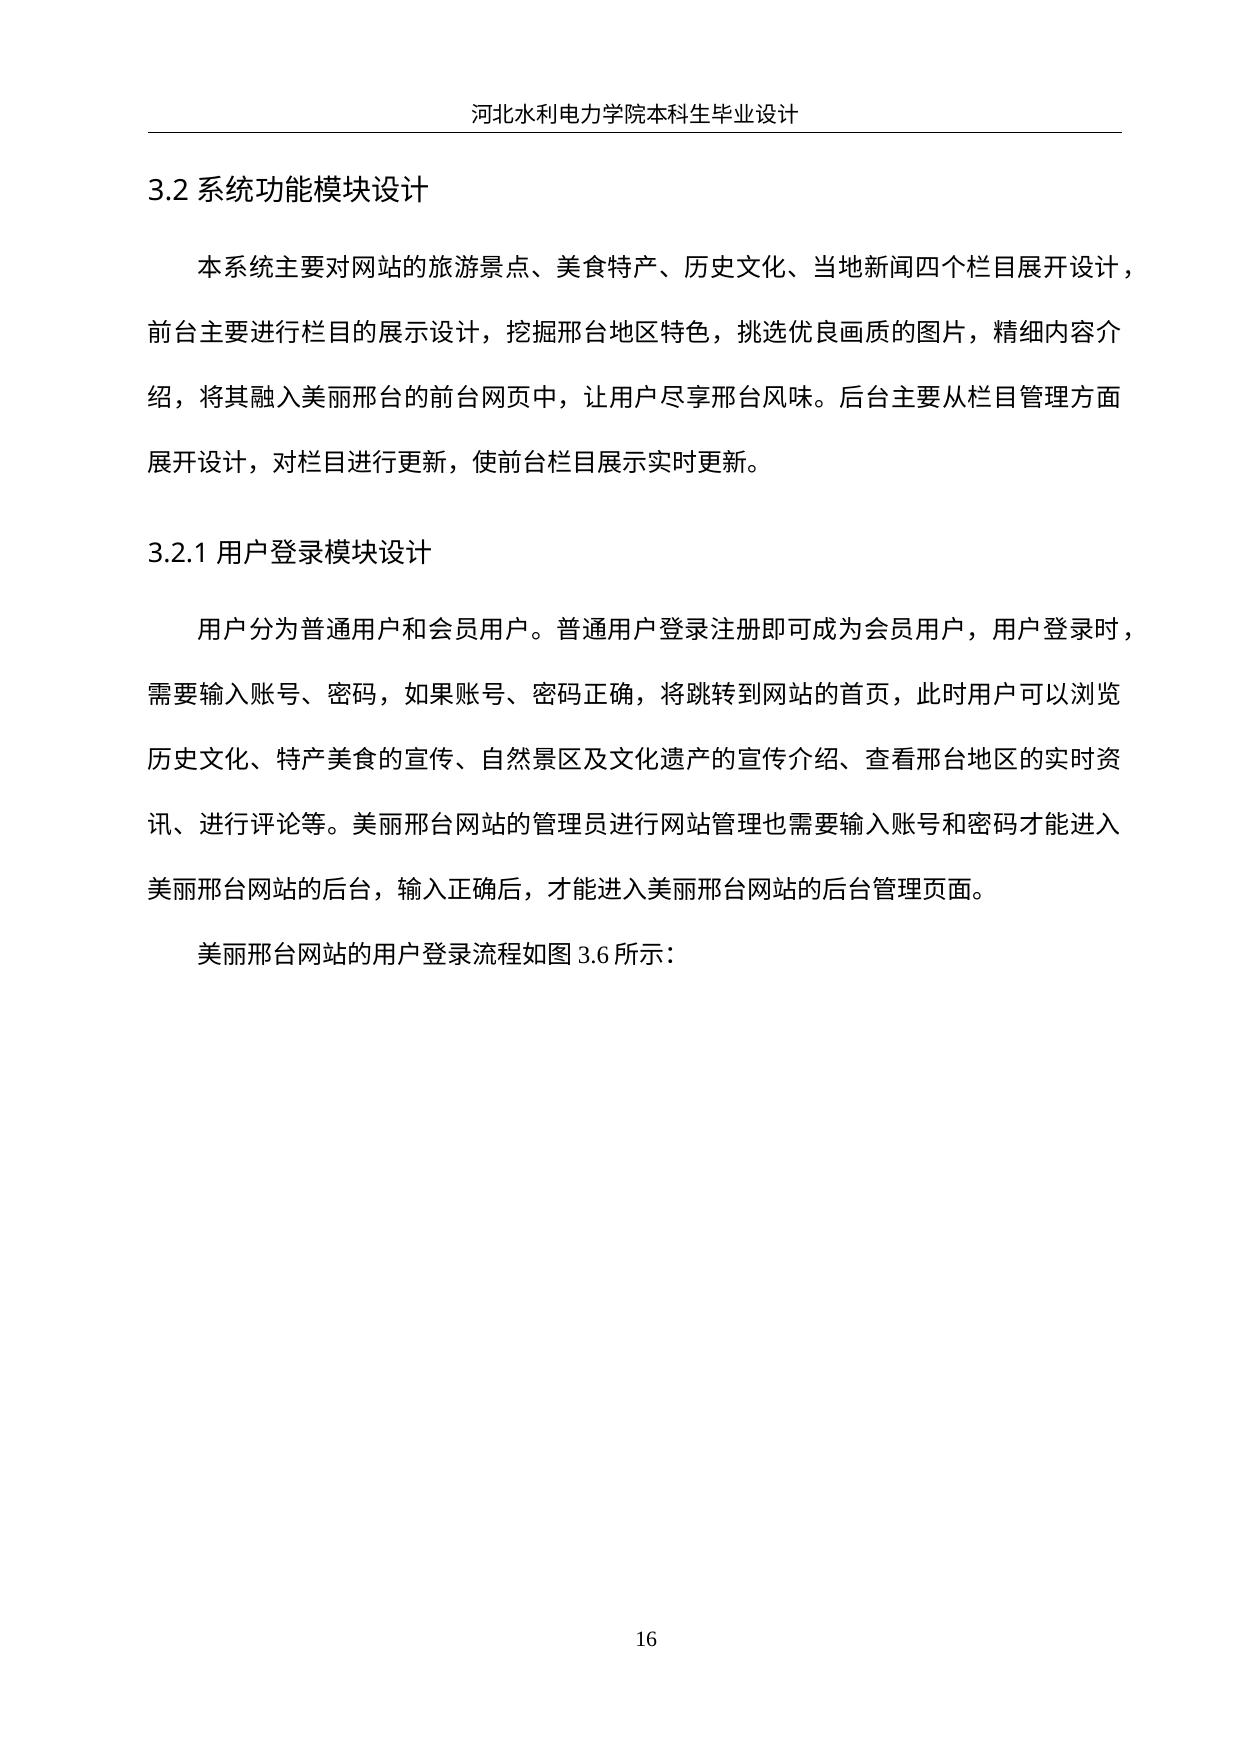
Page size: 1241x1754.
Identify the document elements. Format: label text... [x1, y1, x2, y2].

text 本系统主要对网站的旅游景点、美食特产、历史文化、当地新闻四个栏目展开设计，前台主要进行栏目的展示设计，挖掘邢台地区特色，挑选优良画质的图片，精细内容介绍，将其融入美丽邢台的前台网页中，让用户尽享邢台风味。后台主要从栏目管理方面展开设计，对栏目进行更新，使前台栏目展示实时更新。 [148, 233, 1122, 493]
subtitle 用户登录模块设计 [148, 518, 1122, 583]
subtitle 系统功能模块设计 [148, 155, 1122, 220]
text 用户分为普通用户和会员用户。普通用户登录注册即可成为会员用户，用户登录时，需要输入账号、密码，如果账号、密码正确，将跳转到网站的首页，此时用户可以浏览历史文化、特产美食的宣传、自然景区及文化遗产的宣传介绍、查看邢台地区的实时资讯、进行评论等。美丽邢台网站的管理员进行网站管理也需要输入账号和密码才能进入美丽邢台网站的后台，输入正确后，才能进入美丽邢台网站的后台管理页面。 [148, 595, 1122, 920]
